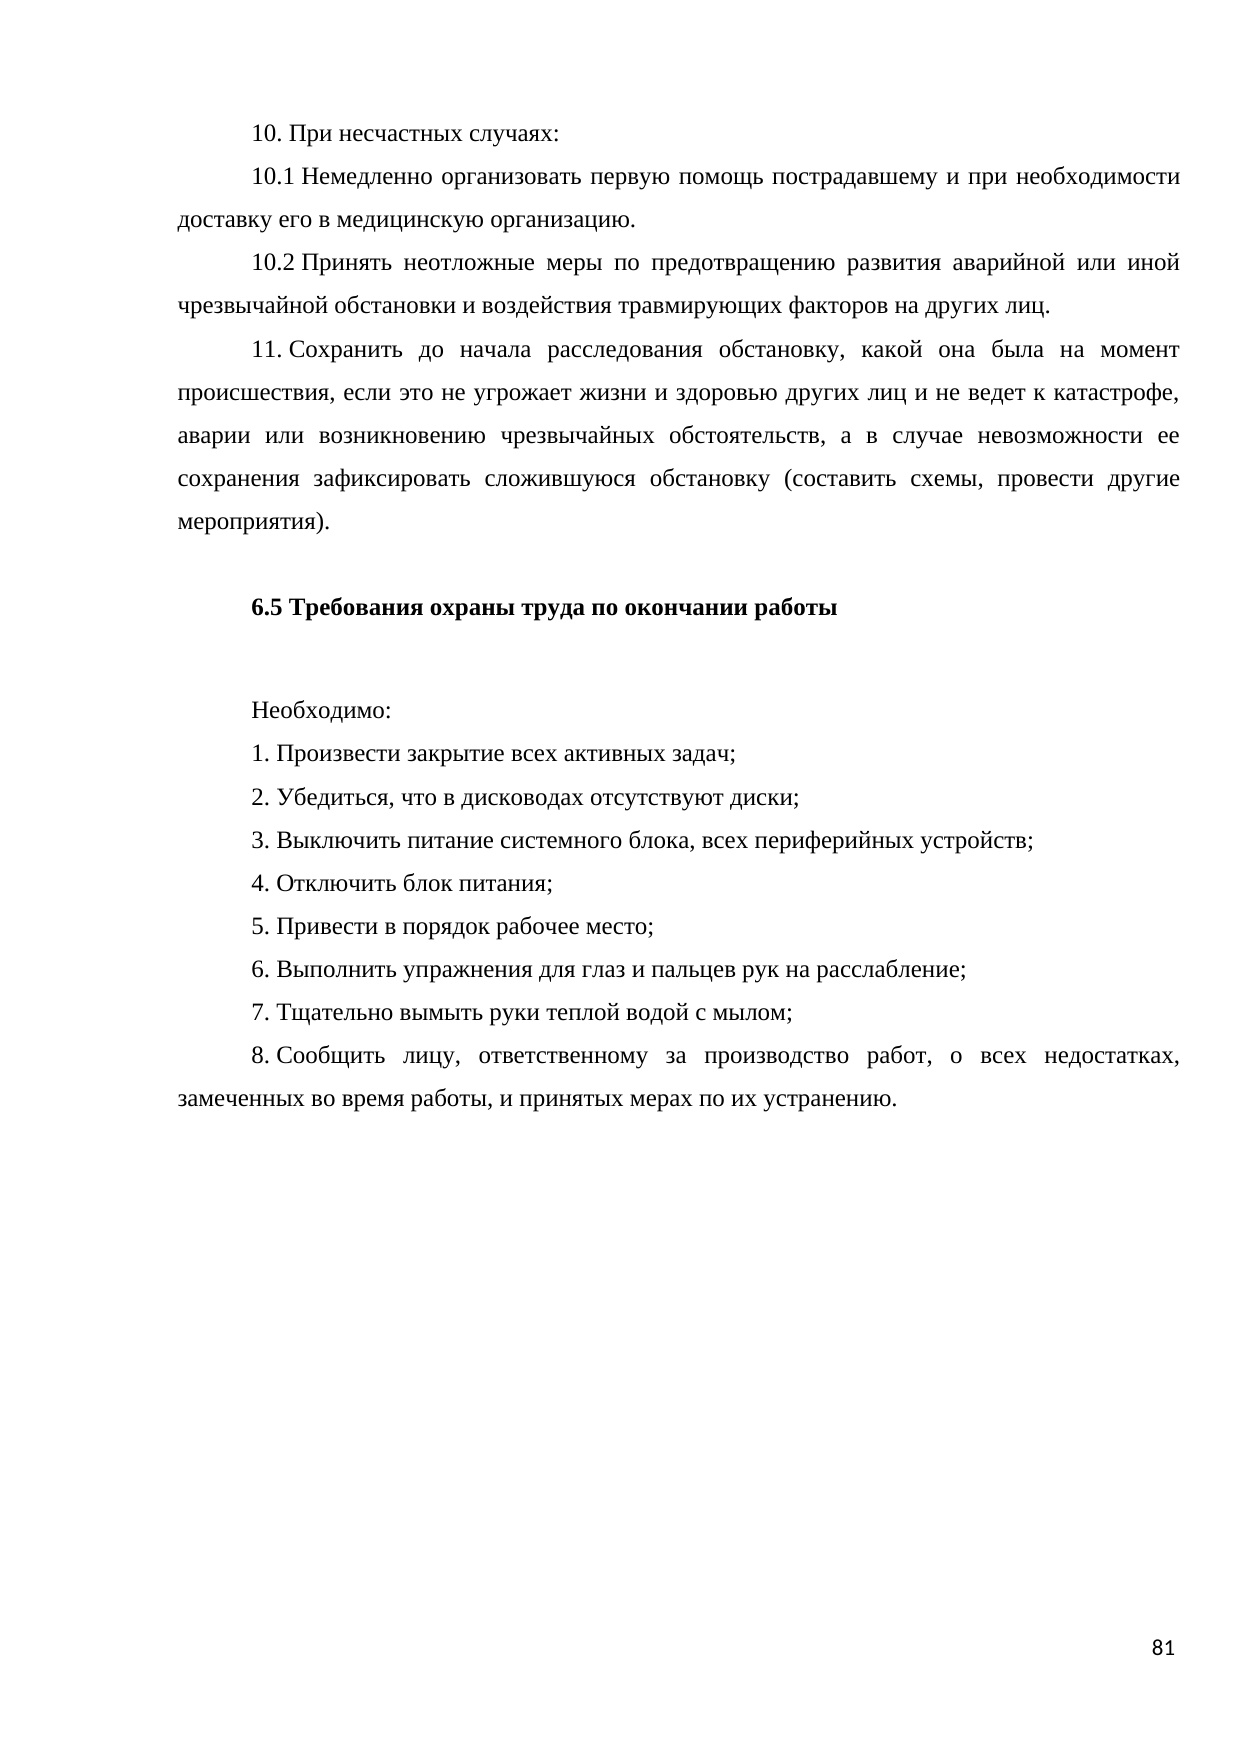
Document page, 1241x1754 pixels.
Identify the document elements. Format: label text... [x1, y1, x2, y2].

list Привести в порядок рабочее место; [177, 911, 1181, 940]
list Выключить питание системного блока, всех периферийных устройств; [177, 825, 1181, 853]
list 6.5 Требования охраны труда по окончании работы [251, 549, 1181, 621]
list Сохранить до начала расследования обстановку, какой она была на момент происшествия, если это не угрожает жизни и здоровью других лиц и не ведет к катастрофе, аварии или возникновению чрезвычайных обстоятельств, а в случае невозможности ее сохранения зафиксировать сложившуюся обстановку (составить схемы, провести другие мероприятия). [177, 334, 1181, 535]
list Произвести закрытие всех активных задач; [177, 738, 1181, 767]
list Выполнить упражнения для глаз и пальцев рук на расслабление; [177, 954, 1181, 983]
list Сообщить лицу, ответственному за производство работ, о всех недостатках, замеченных во время работы, и принятых мерах по их устранению. [177, 1040, 1181, 1112]
list При несчастных случаях: [177, 118, 1181, 147]
list Убедиться, что в дисководах отсутствуют диски; [177, 782, 1181, 810]
list Тщательно вымыть руки теплой водой с мылом; [177, 997, 1181, 1026]
list Немедленно организовать первую помощь пострадавшему и при необходимости доставку его в медицинскую организацию. [177, 161, 1181, 233]
text Необходимо: [177, 695, 1181, 724]
list Отключить блок питания; [177, 868, 1181, 897]
list Принять неотложные меры по предотвращению развития аварийной или иной чрезвычайной обстановки и воздействия травмирующих факторов на других лиц. [177, 247, 1181, 319]
